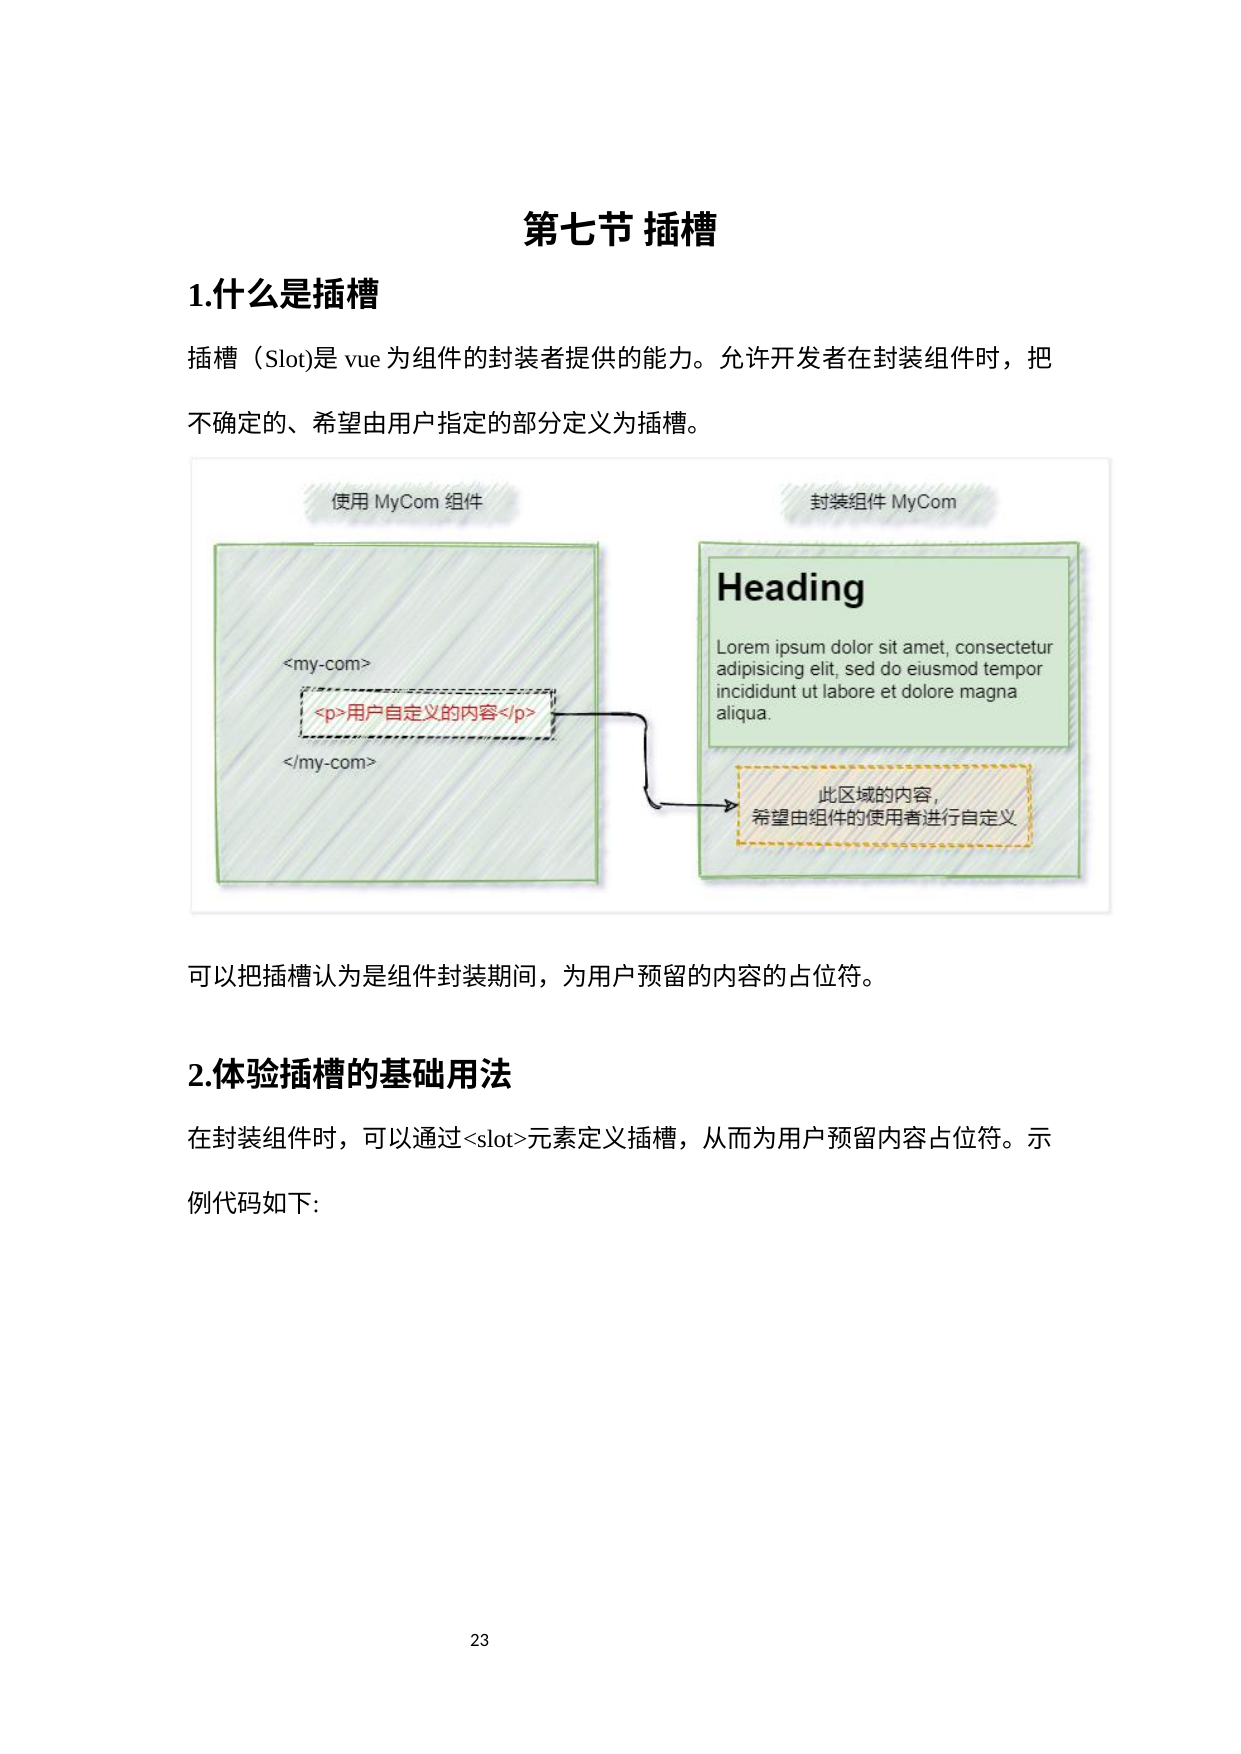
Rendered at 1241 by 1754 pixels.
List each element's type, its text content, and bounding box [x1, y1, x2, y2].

text 插槽（Slot)是vue为组件的封装者提供的能力。允许开发者在封装组件时，把不确定的、希望由用户指定的部分定义为插槽。 [187, 324, 1053, 454]
text 第七节 插槽 [187, 194, 1053, 259]
picture [187, 454, 1115, 918]
text 在封装组件时，可以通过<slot>元素定义插槽，从而为用户预留内容占位符。示例代码如下: [187, 1104, 1053, 1234]
text 可以把插槽认为是组件封装期间，为用户预留的内容的占位符。 [187, 942, 1053, 1007]
text 1.什么是插槽 [187, 259, 1053, 324]
text 2.体验插槽的基础用法 [187, 1039, 1053, 1104]
